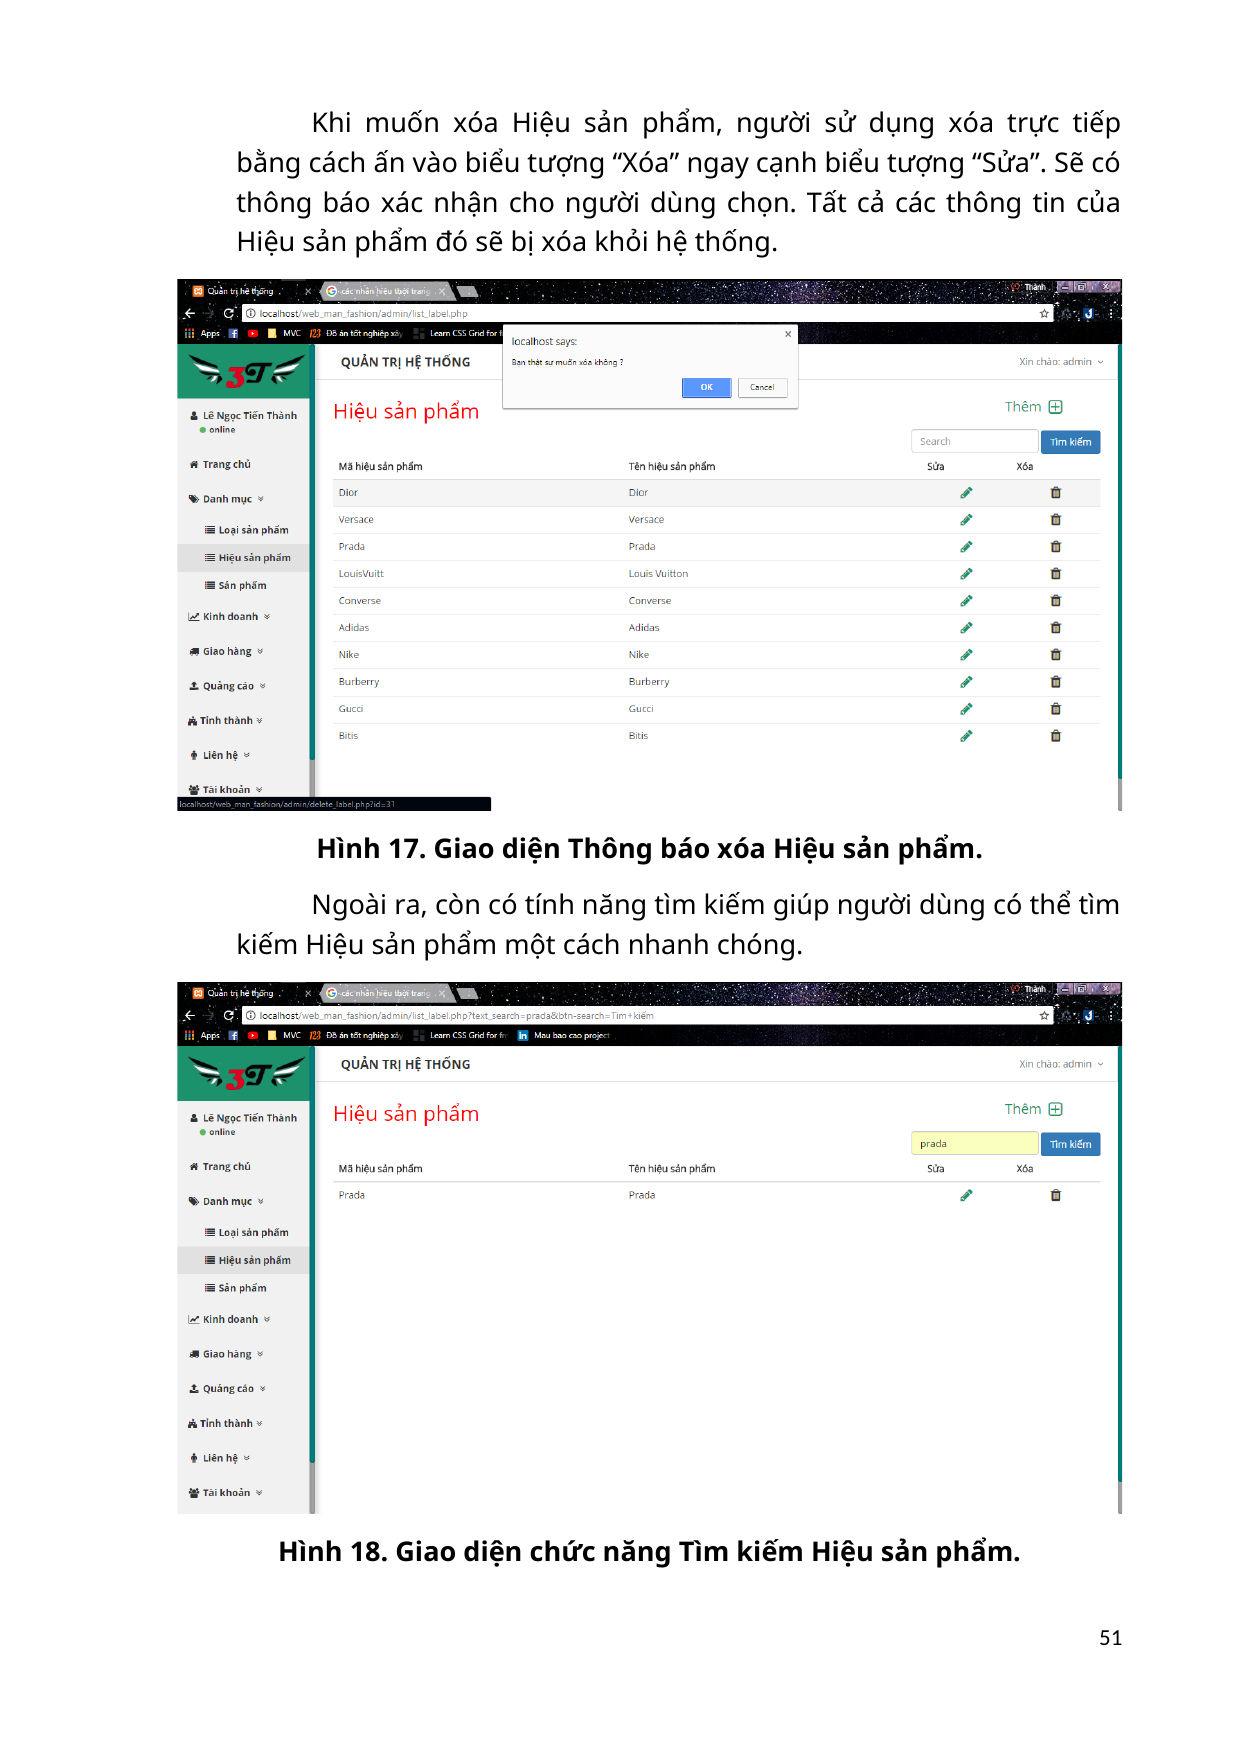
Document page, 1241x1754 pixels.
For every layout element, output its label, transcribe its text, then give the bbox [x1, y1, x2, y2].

text Hình 18. Giao diện chức năng Tìm kiếm Hiệu sản phẩm. [177, 1532, 1122, 1569]
text Ngoài ra, còn có tính năng tìm kiếm giúp người dùng có thể tìm kiếm Hiệu sản phẩm một cách nhanh chóng. [236, 886, 1122, 962]
picture [177, 279, 1123, 811]
text Hình 17. Giao diện Thông báo xóa Hiệu sản phẩm. [177, 829, 1122, 866]
text Khi muốn xóa Hiệu sản phẩm, người sử dụng xóa trực tiếp bằng cách ấn vào biểu tượng “Xóa” ngay cạnh biểu tượng “Sửa”. Sẽ có thông báo xác nhận cho người dùng chọn. Tất cả các thông tin của Hiệu sản phẩm đó sẽ bị xóa khỏi hệ thống. [236, 103, 1122, 260]
picture [177, 982, 1123, 1514]
